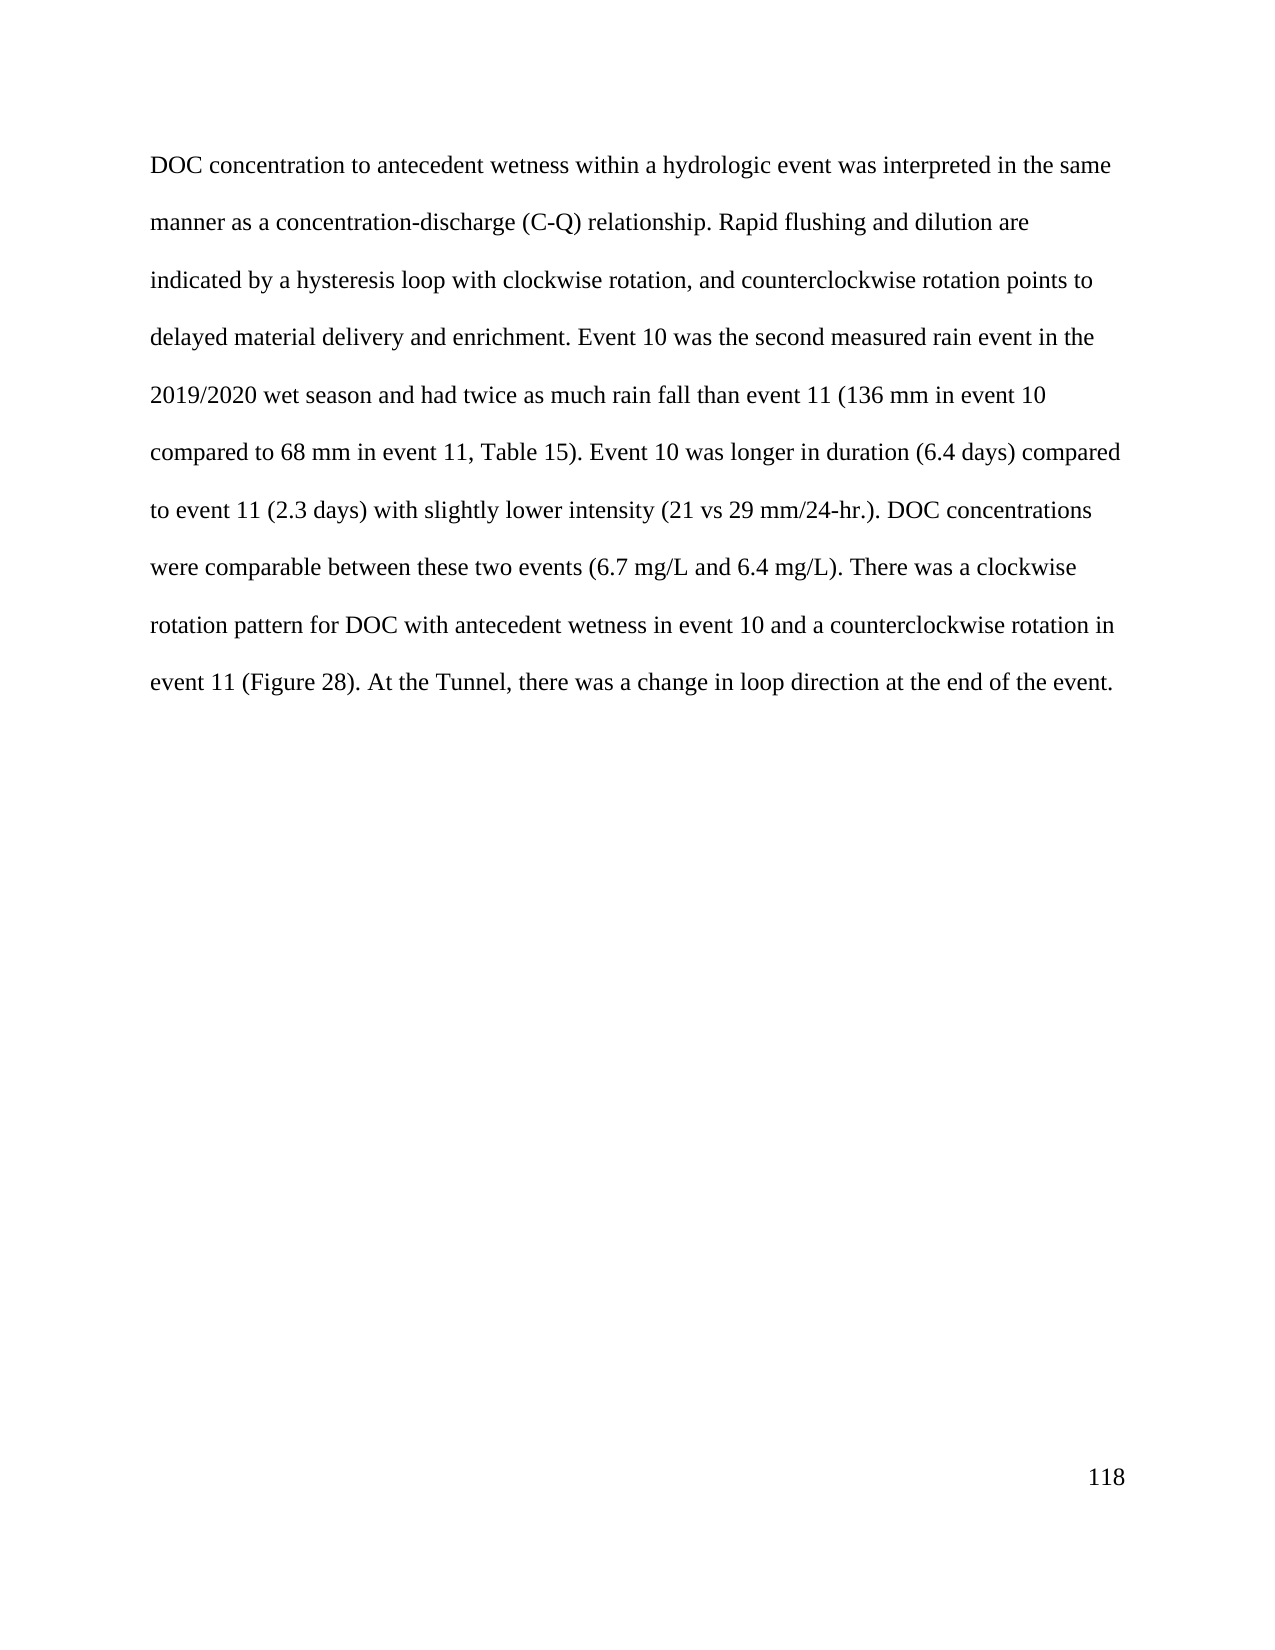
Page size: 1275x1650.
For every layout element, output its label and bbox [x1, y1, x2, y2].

text [150, 150, 1125, 696]
